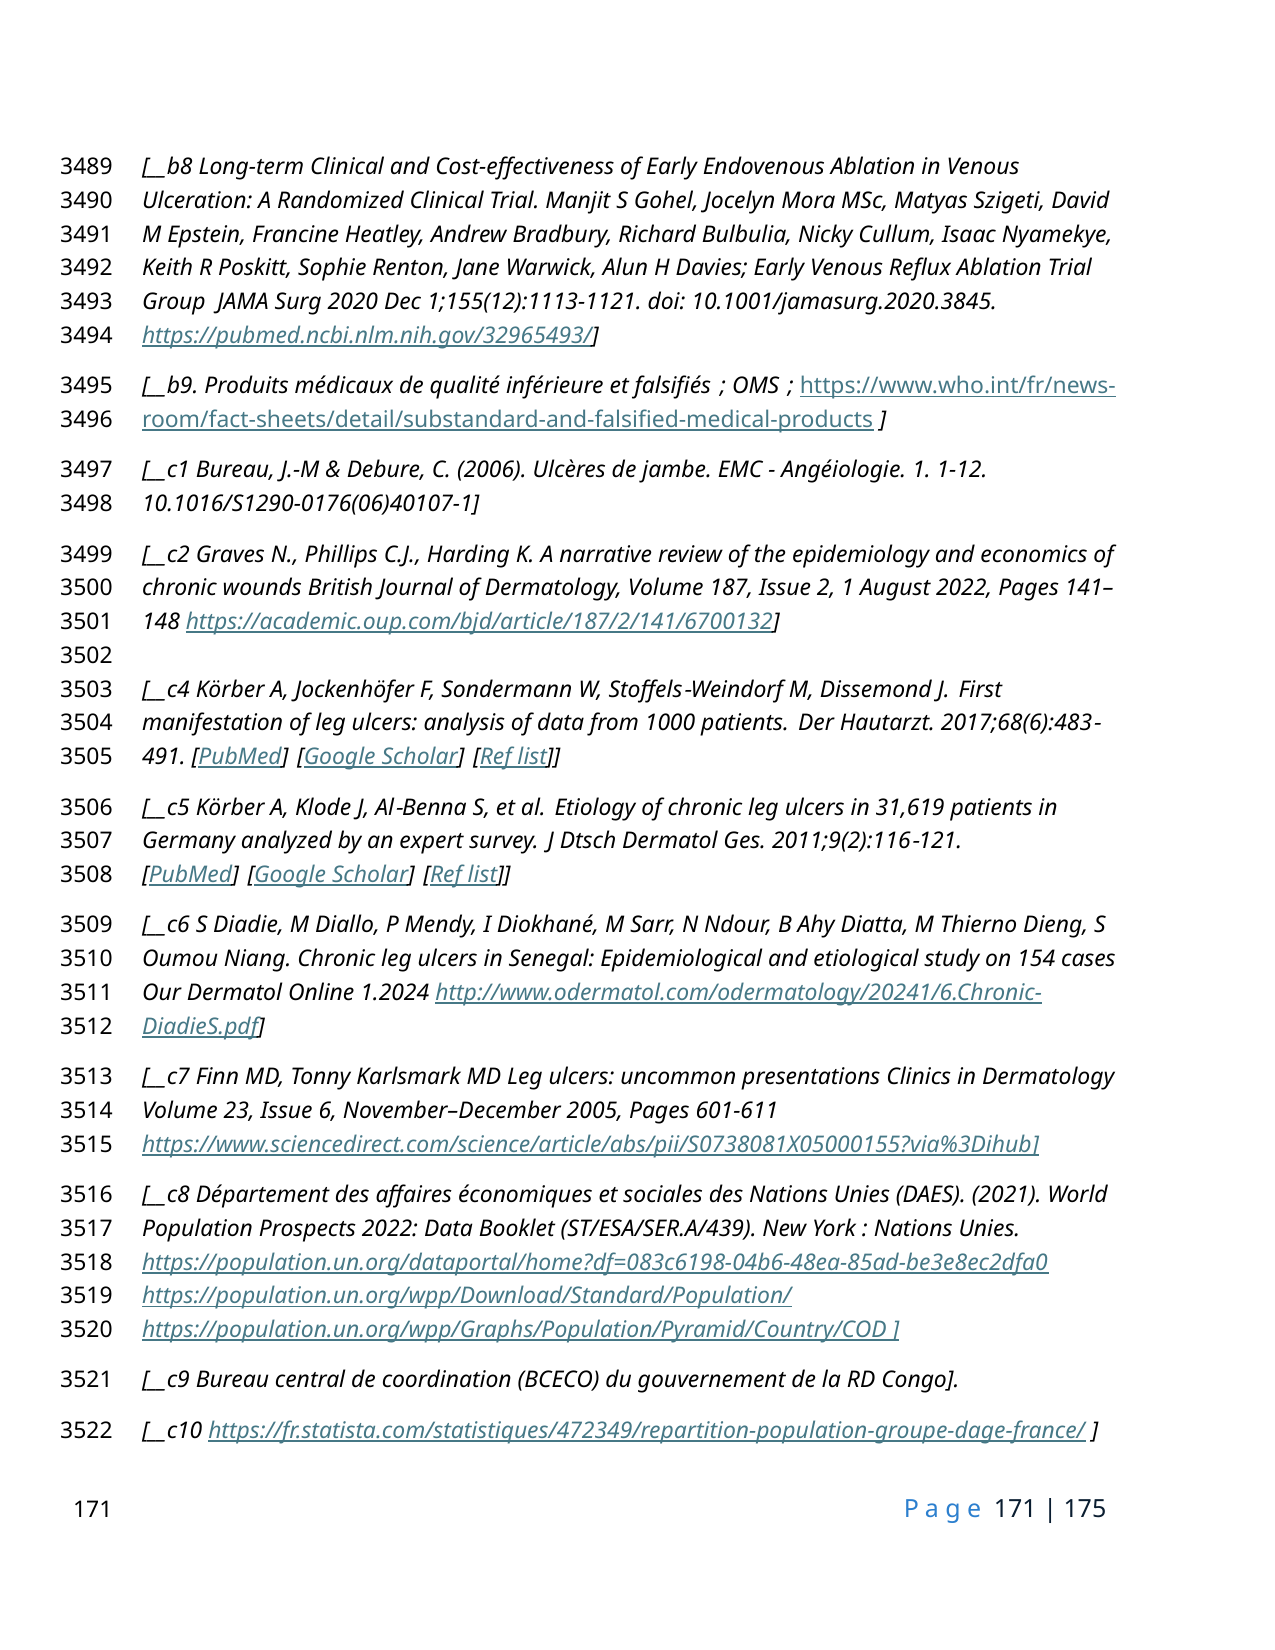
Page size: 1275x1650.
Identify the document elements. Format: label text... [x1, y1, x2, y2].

text [__b9. Produits médicaux de qualité inférieure et falsifiés ; OMS ; https://www.who.int/fr/news-room/fact-sheets/detail/substandard-and-falsified-medical-products ] [142, 369, 1133, 434]
text [__c1 Bureau, J.-M & Debure, C. (2006). Ulcères de jambe. EMC - Angéiologie. 1. 1-12. 10.1016/S1290-0176(06)40107-1] [142, 453, 1133, 518]
text [__c9 Bureau central de coordination (BCECO) du gouvernement de la RD Congo]. [142, 1363, 1133, 1394]
text [__c2 Graves N., Phillips C.J., Harding K. A narrative review of the epidemiology and economics of chronic wounds British Journal of Dermatology, Volume 187, Issue 2, 1 August 2022, Pages 141–148 https://academic.oup.com/bjd/article/187/2/141/6700132] [__c4 Körber A, Jockenhöfer F, Sondermann W, Stoffels‐Weindorf M, Dissemond J. First manifestation of leg ulcers: analysis of data from 1000 patients. Der Hautarzt. 2017;68(6):483‐491. [PubMed] [Google Scholar] [Ref list]] [142, 537, 1133, 771]
text [__c6 S Diadie, M Diallo, P Mendy, I Diokhané, M Sarr, N Ndour, B Ahy Diatta, M Thierno Dieng, S Oumou Niang. Chronic leg ulcers in Senegal: Epidemiological and etiological study on 154 cases Our Dermatol Online 1.2024 http://www.odermatol.com/odermatology/20241/6.Chronic-DiadieS.pdf] [142, 908, 1133, 1041]
text [__c5 Körber A, Klode J, Al‐Benna S, et al. Etiology of chronic leg ulcers in 31,619 patients in Germany analyzed by an expert survey. J Dtsch Dermatol Ges. 2011;9(2):116‐121. [PubMed] [Google Scholar] [Ref list]] [142, 790, 1133, 889]
text [__b8 Long-term Clinical and Cost-effectiveness of Early Endovenous Ablation in Venous Ulceration: A Randomized Clinical Trial. Manjit S Gohel, Jocelyn Mora MSc, Matyas Szigeti, David M Epstein, Francine Heatley, Andrew Bradbury, Richard Bulbulia, Nicky Cullum, Isaac Nyamekye, Keith R Poskitt, Sophie Renton, Jane Warwick, Alun H Davies; Early Venous Reflux Ablation Trial Group JAMA Surg 2020 Dec 1;155(12):1113-1121. doi: 10.1001/jamasurg.2020.3845. https://pubmed.ncbi.nlm.nih.gov/32965493/] [142, 150, 1133, 350]
text [__c10 https://fr.statista.com/statistiques/472349/repartition-population-groupe-dage-france/ ] [142, 1414, 1133, 1445]
text [__c7 Finn MD, Tonny Karlsmark MD Leg ulcers: uncommon presentations Clinics in Dermatology Volume 23, Issue 6, November–December 2005, Pages 601-611 https://www.sciencedirect.com/science/article/abs/pii/S0738081X05000155?via%3Dihub] [142, 1060, 1133, 1159]
text [__c8 Département des affaires économiques et sociales des Nations Unies (DAES). (2021). World Population Prospects 2022: Data Booklet (ST/ESA/SER.A/439). New York : Nations Unies. https://population.un.org/dataportal/home?df=083c6198-04b6-48ea-85ad-be3e8ec2dfa0 https://population.un.org/wpp/Download/Standard/Population/ https://population.un.org/wpp/Graphs/Population/Pyramid/Country/COD ] [142, 1178, 1133, 1344]
